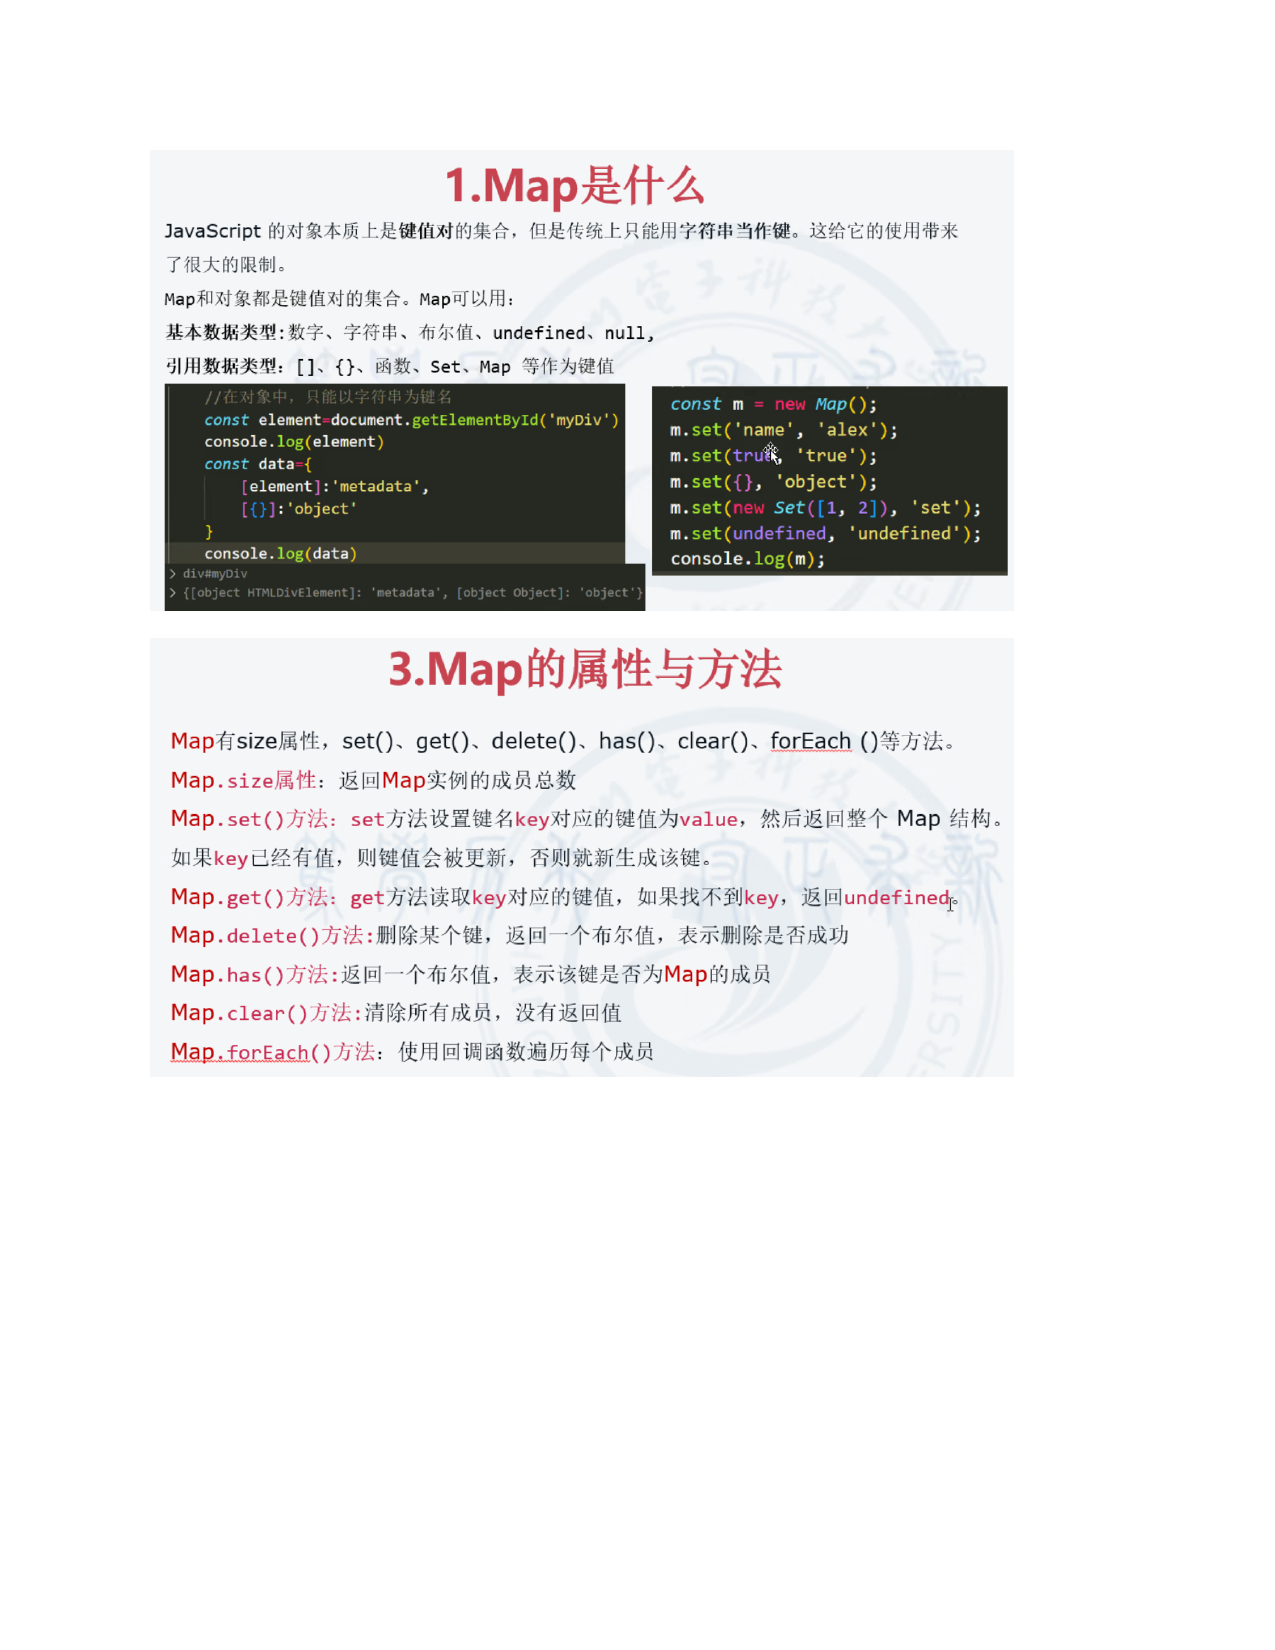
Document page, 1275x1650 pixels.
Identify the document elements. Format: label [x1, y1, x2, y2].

picture [150, 150, 1014, 611]
picture [150, 638, 1014, 1077]
